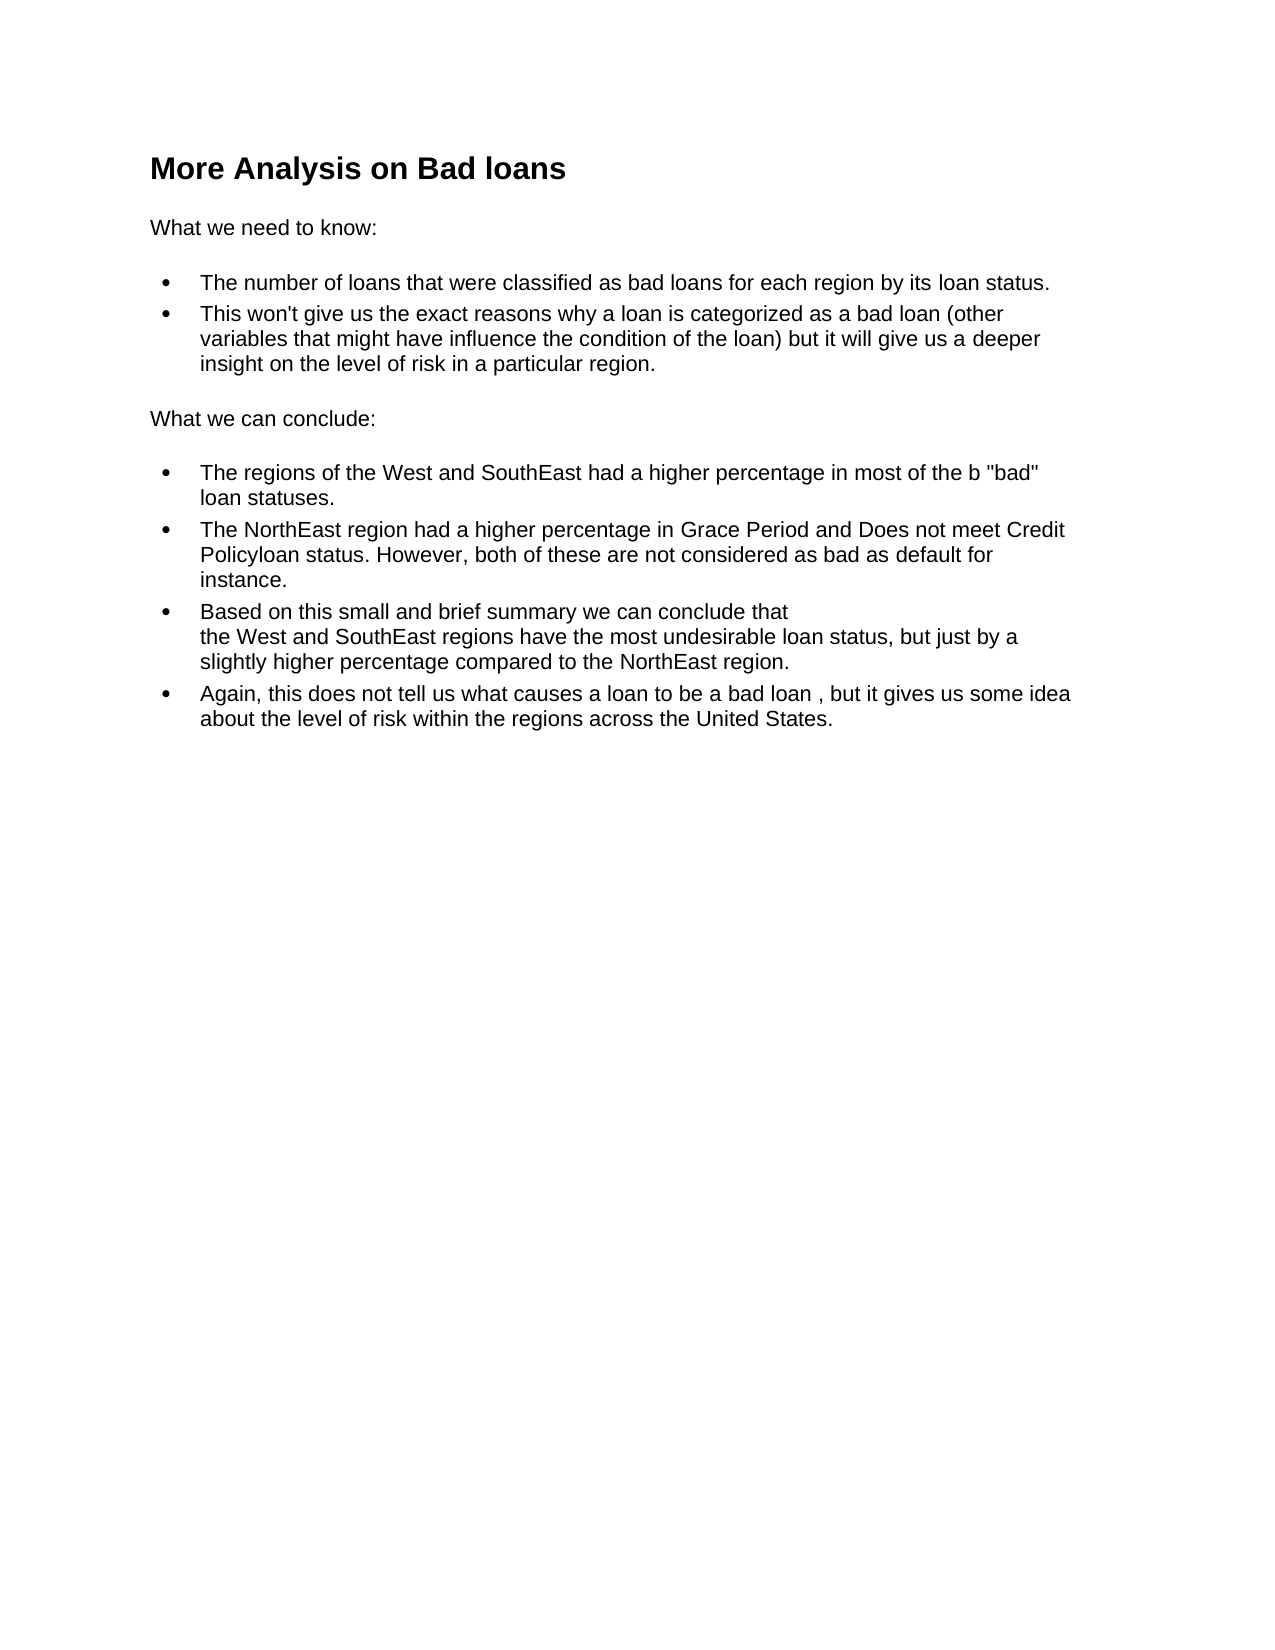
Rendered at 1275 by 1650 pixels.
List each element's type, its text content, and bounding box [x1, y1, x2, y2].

subtitle More Analysis on Bad loans [150, 150, 1125, 186]
list The NorthEast region had a higher percentage in Grace Period and Does not meet Credit Policyloan status. However, both of these are not considered as bad as default for instance. [162, 517, 1075, 592]
list Again, this does not tell us what causes a loan to be a bad loan , but it gives us some idea about the level of risk within the regions across the United States. [162, 681, 1075, 731]
list Based on this small and brief summary we can conclude that the West and SouthEast regions have the most undesirable loan status, but just by a slightly higher percentage compared to the NorthEast region. [162, 599, 1075, 674]
list The number of loans that were classified as bad loans for each region by its loan status. [162, 269, 1075, 295]
subtitle What we can conclude: [150, 406, 1125, 431]
subtitle What we need to know: [150, 215, 1125, 240]
list The regions of the West and SouthEast had a higher percentage in most of the b "bad" loan statuses. [162, 460, 1075, 511]
list This won't give us the exact reasons why a loan is categorized as a bad loan (other variables that might have influence the condition of the loan) but it will give us a deeper insight on the level of risk in a particular region. [162, 301, 1075, 377]
